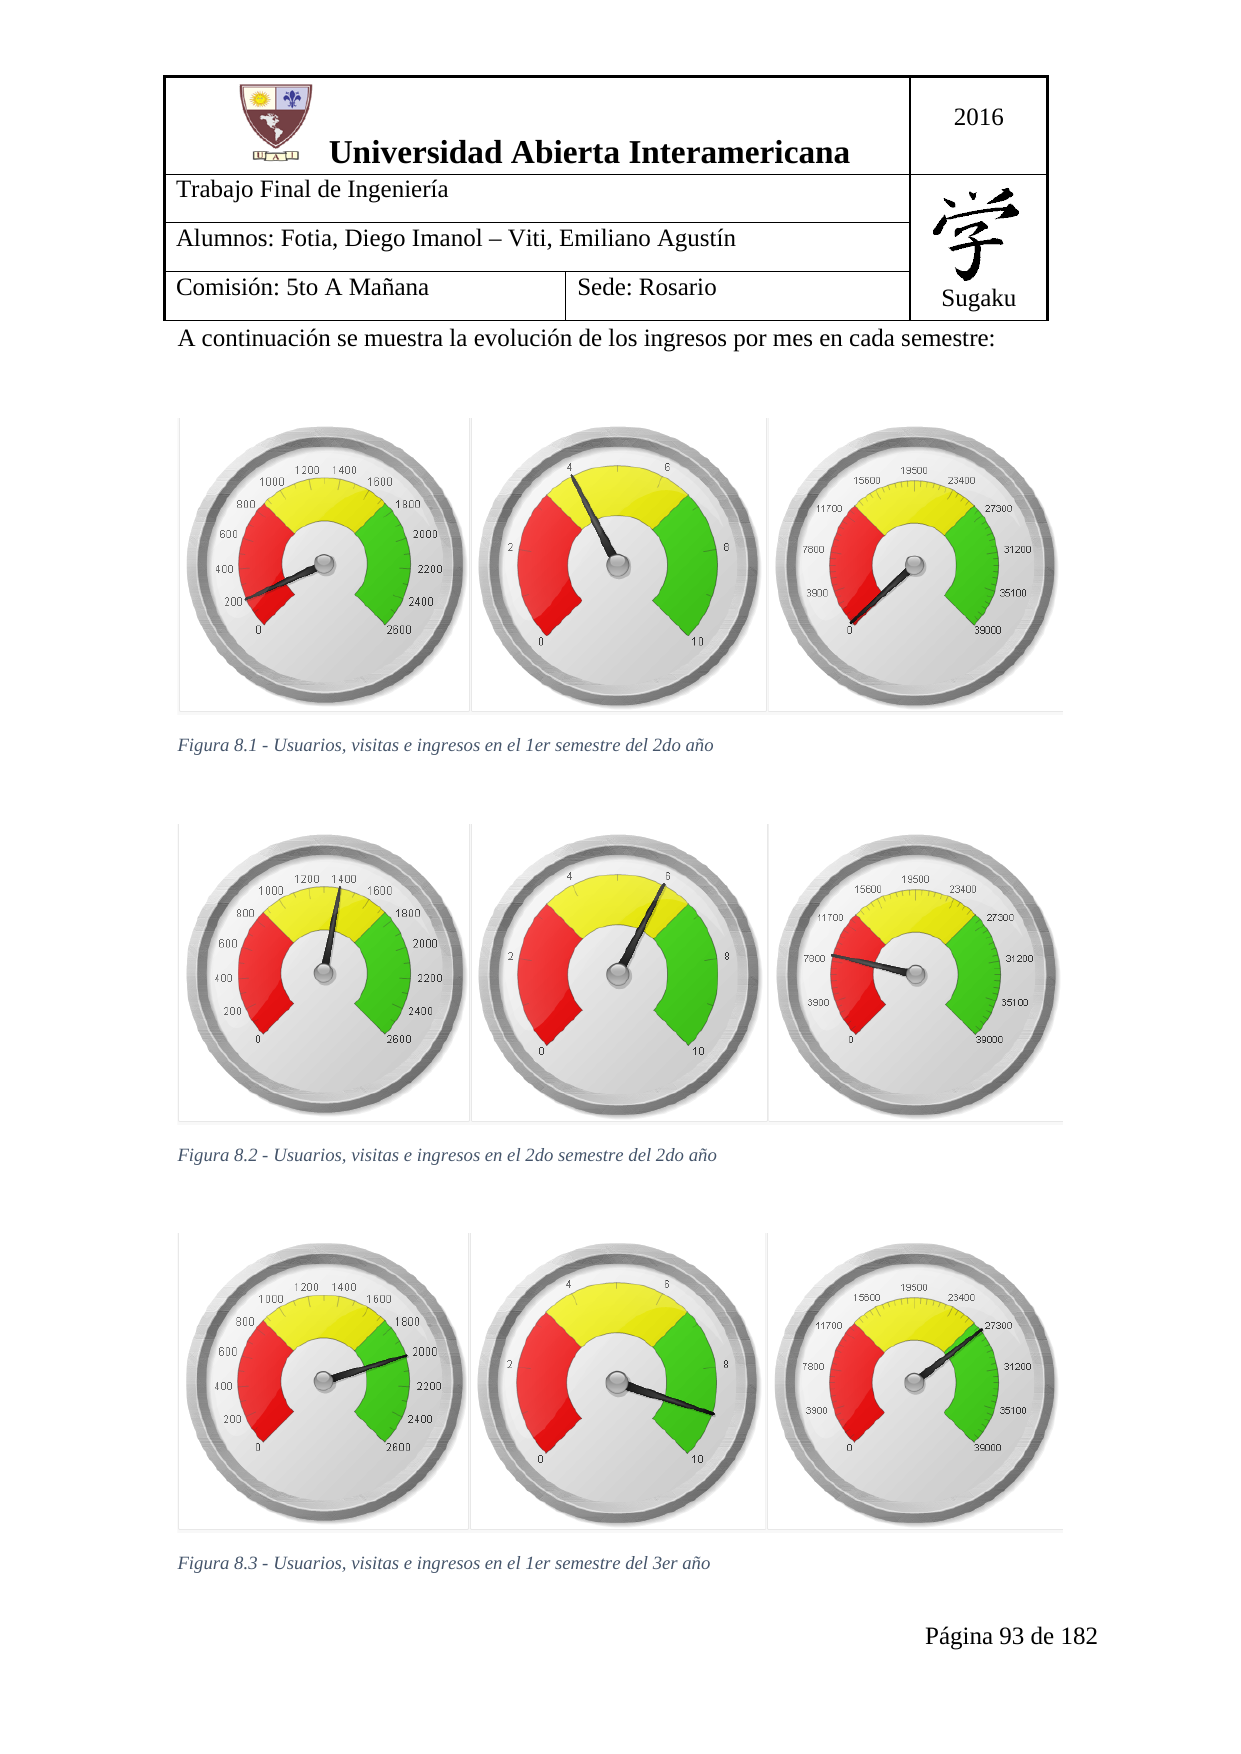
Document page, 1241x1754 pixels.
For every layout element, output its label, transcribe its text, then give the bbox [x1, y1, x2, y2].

text Figura 8.1 - Usuarios, visitas e ingresos en el 1er semestre del 2do año [177, 734, 1063, 756]
picture [177, 1233, 1063, 1533]
picture [177, 824, 1063, 1125]
text Figura 8.2 - Usuarios, visitas e ingresos en el 2do semestre del 2do año [177, 1144, 1063, 1165]
picture [927, 181, 1030, 284]
text A continuación se muestra la evolución de los ingresos por mes en cada semestre: [177, 148, 1063, 352]
picture [177, 418, 1063, 715]
picture [223, 78, 329, 164]
text Figura 8.3 - Usuarios, visitas e ingresos en el 1er semestre del 3er año [177, 1552, 1063, 1573]
